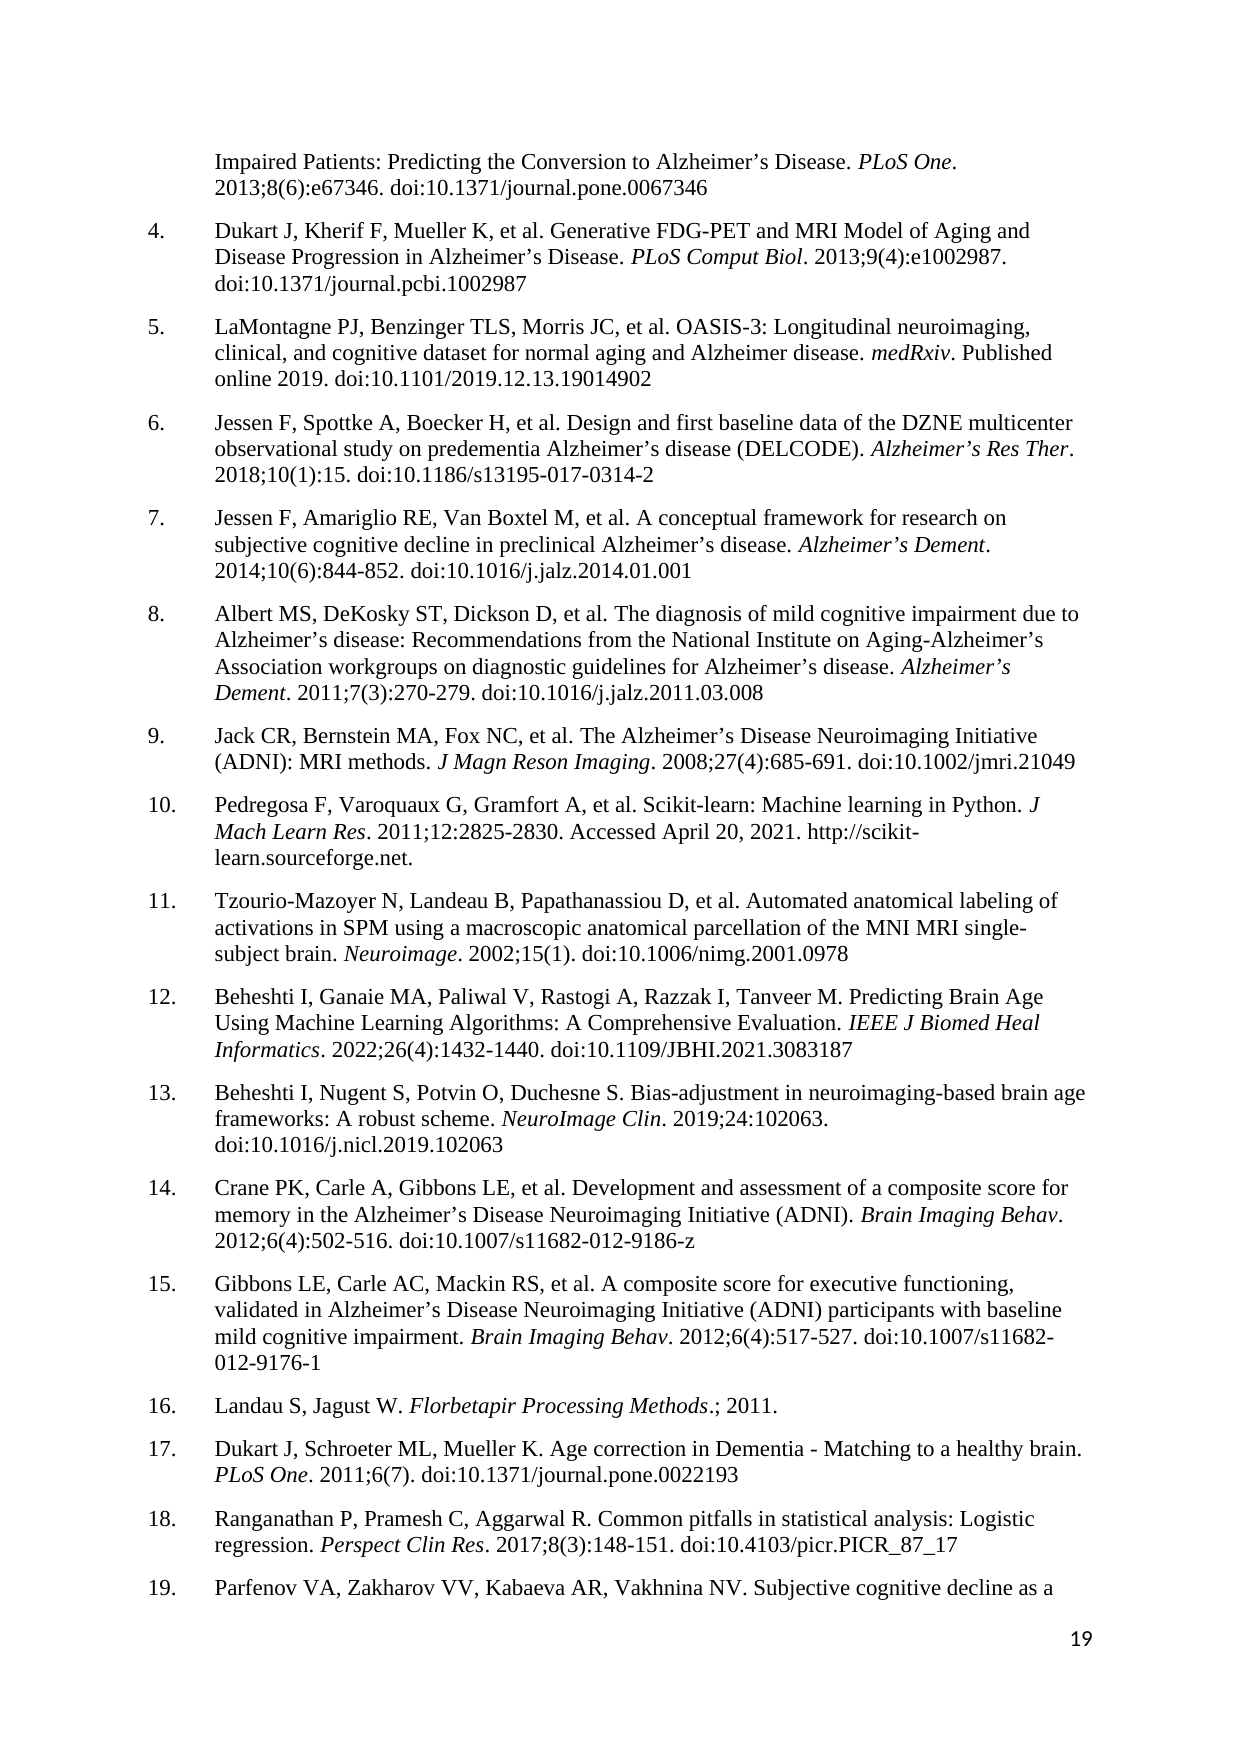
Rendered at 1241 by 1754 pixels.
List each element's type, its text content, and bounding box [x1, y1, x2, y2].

text 6. Jessen F, Spottke A, Boecker H, et al. Design and first baseline data of the DZNE multicenter observational study on predementia Alzheimer’s disease (DELCODE). Alzheimer’s Res Ther. 2018;10(1):15. doi:10.1186/s13195-017-0314-2 [148, 408, 1092, 488]
text 13. Beheshti I, Nugent S, Potvin O, Duchesne S. Bias-adjustment in neuroimaging-based brain age frameworks: A robust scheme. NeuroImage Clin. 2019;24:102063. doi:10.1016/j.nicl.2019.102063 [148, 1079, 1092, 1158]
text 18. Ranganathan P, Pramesh C, Aggarwal R. Common pitfalls in statistical analysis: Logistic regression. Perspect Clin Res. 2017;8(3):148-151. doi:10.4103/picr.PICR_87_17 [148, 1504, 1092, 1557]
text 10. Pedregosa F, Varoquaux G, Gramfort A, et al. Scikit-learn: Machine learning in Python. J Mach Learn Res. 2011;12:2825-2830. Accessed April 20, 2021. http://scikit-learn.sourceforge.net. [148, 791, 1092, 871]
text 9. Jack CR, Bernstein MA, Fox NC, et al. The Alzheimer’s Disease Neuroimaging Initiative (ADNI): MRI methods. J Magn Reson Imaging. 2008;27(4):685-691. doi:10.1002/jmri.21049 [148, 722, 1092, 775]
text 15. Gibbons LE, Carle AC, Mackin RS, et al. A composite score for executive functioning, validated in Alzheimer’s Disease Neuroimaging Initiative (ADNI) participants with baseline mild cognitive impairment. Brain Imaging Behav. 2012;6(4):517-527. doi:10.1007/s11682-012-9176-1 [148, 1270, 1092, 1376]
text 7. Jessen F, Amariglio RE, Van Boxtel M, et al. A conceptual framework for research on subjective cognitive decline in preclinical Alzheimer’s disease. Alzheimer’s Dement. 2014;10(6):844-852. doi:10.1016/j.jalz.2014.01.001 [148, 504, 1092, 583]
text 11. Tzourio-Mazoyer N, Landeau B, Papathanassiou D, et al. Automated anatomical labeling of activations in SPM using a macroscopic anatomical parcellation of the MNI MRI single-subject brain. Neuroimage. 2002;15(1). doi:10.1006/nimg.2001.0978 [148, 887, 1092, 966]
text 14. Crane PK, Carle A, Gibbons LE, et al. Development and assessment of a composite score for memory in the Alzheimer’s Disease Neuroimaging Initiative (ADNI). Brain Imaging Behav. 2012;6(4):502-516. doi:10.1007/s11682-012-9186-z [148, 1174, 1092, 1253]
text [148, 1574, 1092, 1600]
text 5. LaMontagne PJ, Benzinger TLS, Morris JC, et al. OASIS-3: Longitudinal neuroimaging, clinical, and cognitive dataset for normal aging and Alzheimer disease. medRxiv. Published online 2019. doi:10.1101/2019.12.13.19014902 [148, 313, 1092, 392]
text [148, 148, 1092, 200]
text 8. Albert MS, DeKosky ST, Dickson D, et al. The diagnosis of mild cognitive impairment due to Alzheimer’s disease: Recommendations from the National Institute on Aging-Alzheimer’s Association workgroups on diagnostic guidelines for Alzheimer’s disease. Alzheimer’s Dement. 2011;7(3):270-279. doi:10.1016/j.jalz.2011.03.008 [148, 600, 1092, 705]
text 17. Dukart J, Schroeter ML, Mueller K. Age correction in Dementia - Matching to a healthy brain. PLoS One. 2011;6(7). doi:10.1371/journal.pone.0022193 [148, 1435, 1092, 1488]
text 4. Dukart J, Kherif F, Mueller K, et al. Generative FDG-PET and MRI Model of Aging and Disease Progression in Alzheimer’s Disease. PLoS Comput Biol. 2013;9(4):e1002987. doi:10.1371/journal.pcbi.1002987 [148, 217, 1092, 296]
text 16. Landau S, Jagust W. Florbetapir Processing Methods.; 2011. [148, 1392, 1092, 1418]
text 12. Beheshti I, Ganaie MA, Paliwal V, Rastogi A, Razzak I, Tanveer M. Predicting Brain Age Using Machine Learning Algorithms: A Comprehensive Evaluation. IEEE J Biomed Heal Informatics. 2022;26(4):1432-1440. doi:10.1109/JBHI.2021.3083187 [148, 983, 1092, 1062]
